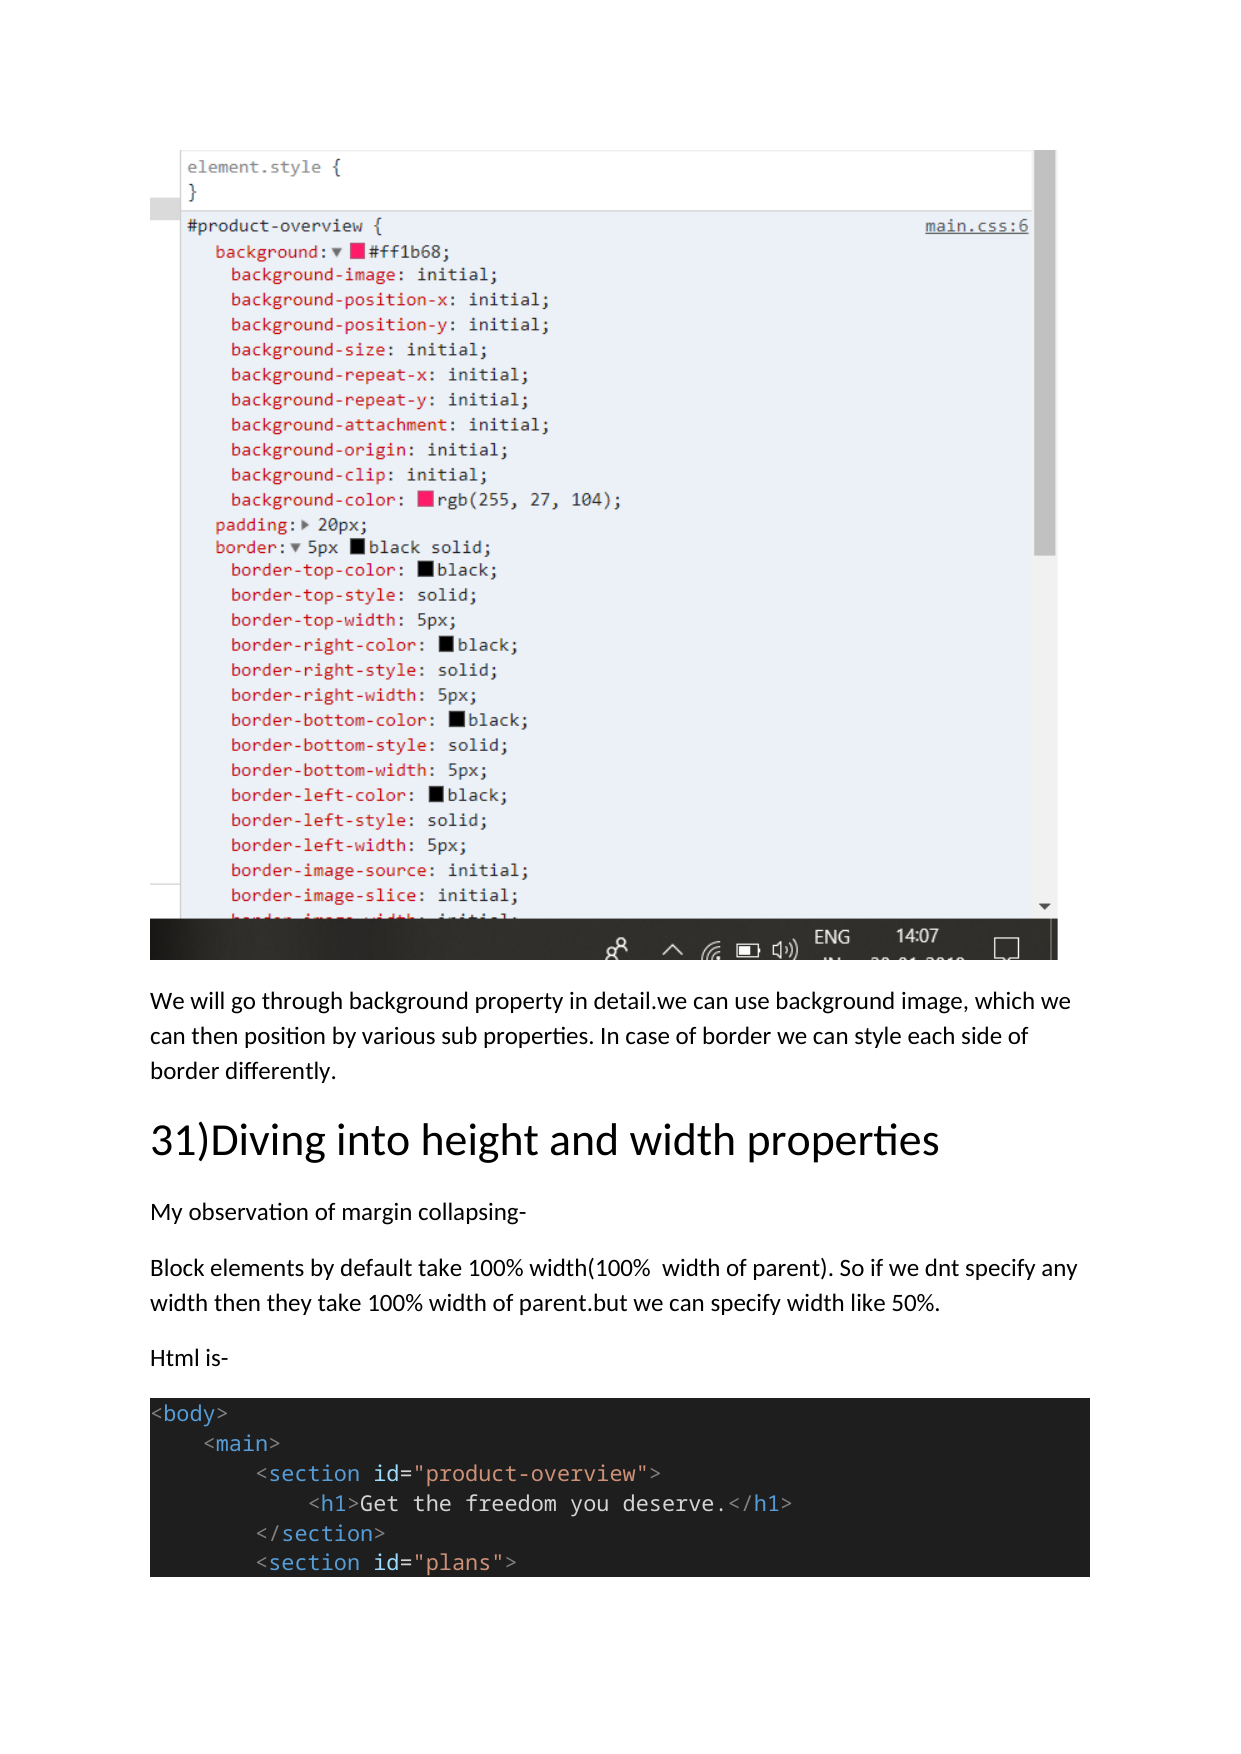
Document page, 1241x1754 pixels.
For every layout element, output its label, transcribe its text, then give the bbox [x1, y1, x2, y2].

text Block elements by default take 100% width(100% width of parent). So if we dnt specify any width then they take 100% width of parent.but we can specify width like 50%. [150, 1252, 1090, 1317]
text 31)Diving into height and width properties [150, 1111, 1090, 1167]
text <section id="plans"> [150, 1547, 1090, 1577]
text <h1>Get the freedom you deserve.</h1> [150, 1488, 1090, 1518]
text My observation of margin collapsing- [150, 1196, 1090, 1226]
text <body> [150, 1398, 1090, 1428]
text We will go through background property in detail.we can use background image, which we can then position by various sub properties. In case of border we can style each side of border differently. [150, 985, 1090, 1086]
text </section> [150, 1518, 1090, 1547]
text <section id="product-overview"> [150, 1458, 1090, 1488]
text Html is- [150, 1343, 1090, 1373]
text <main> [150, 1428, 1090, 1458]
picture [150, 150, 1058, 960]
